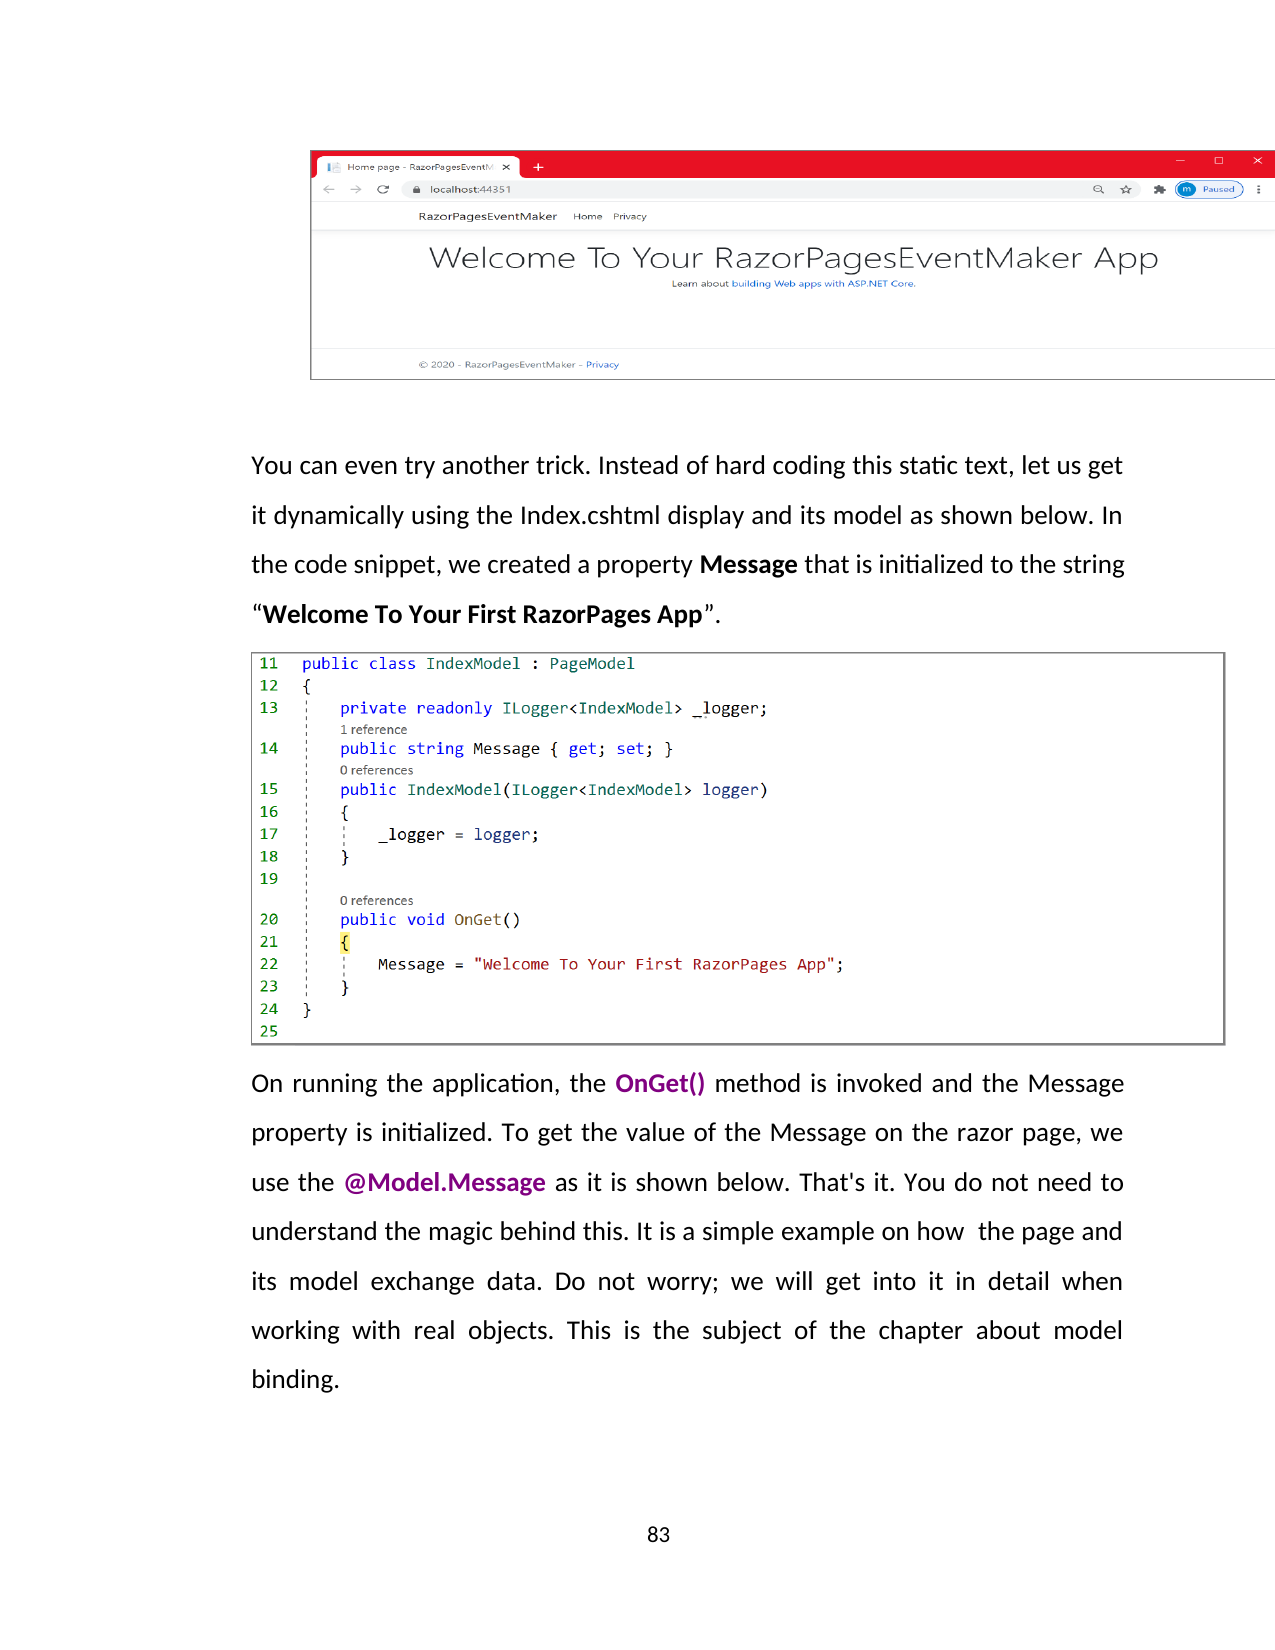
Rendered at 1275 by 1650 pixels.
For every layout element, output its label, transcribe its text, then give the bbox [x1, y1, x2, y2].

text On running the application, the OnGet() method is invoked and the Message property is initialized. To get the value of the Message on the razor page, we use the @Model.Message as it is shown below. That's it. You do not need to understand the magic behind this. It is a simple example on how the page and its model exchange data. Do not worry; we will get into it in detail when working with real objects. This is the subject of the chapter about model binding. [251, 1066, 1125, 1396]
picture [310, 150, 1275, 380]
picture [251, 652, 1226, 1046]
text You can even try another trick. Instead of hard coding this static text, let us get it dynamically using the Index.cshtml display and its model as shown below. In the code snippet, we created a property Message that is initialized to the string “Welcome To Your First RazorPages App”. [251, 448, 1125, 630]
